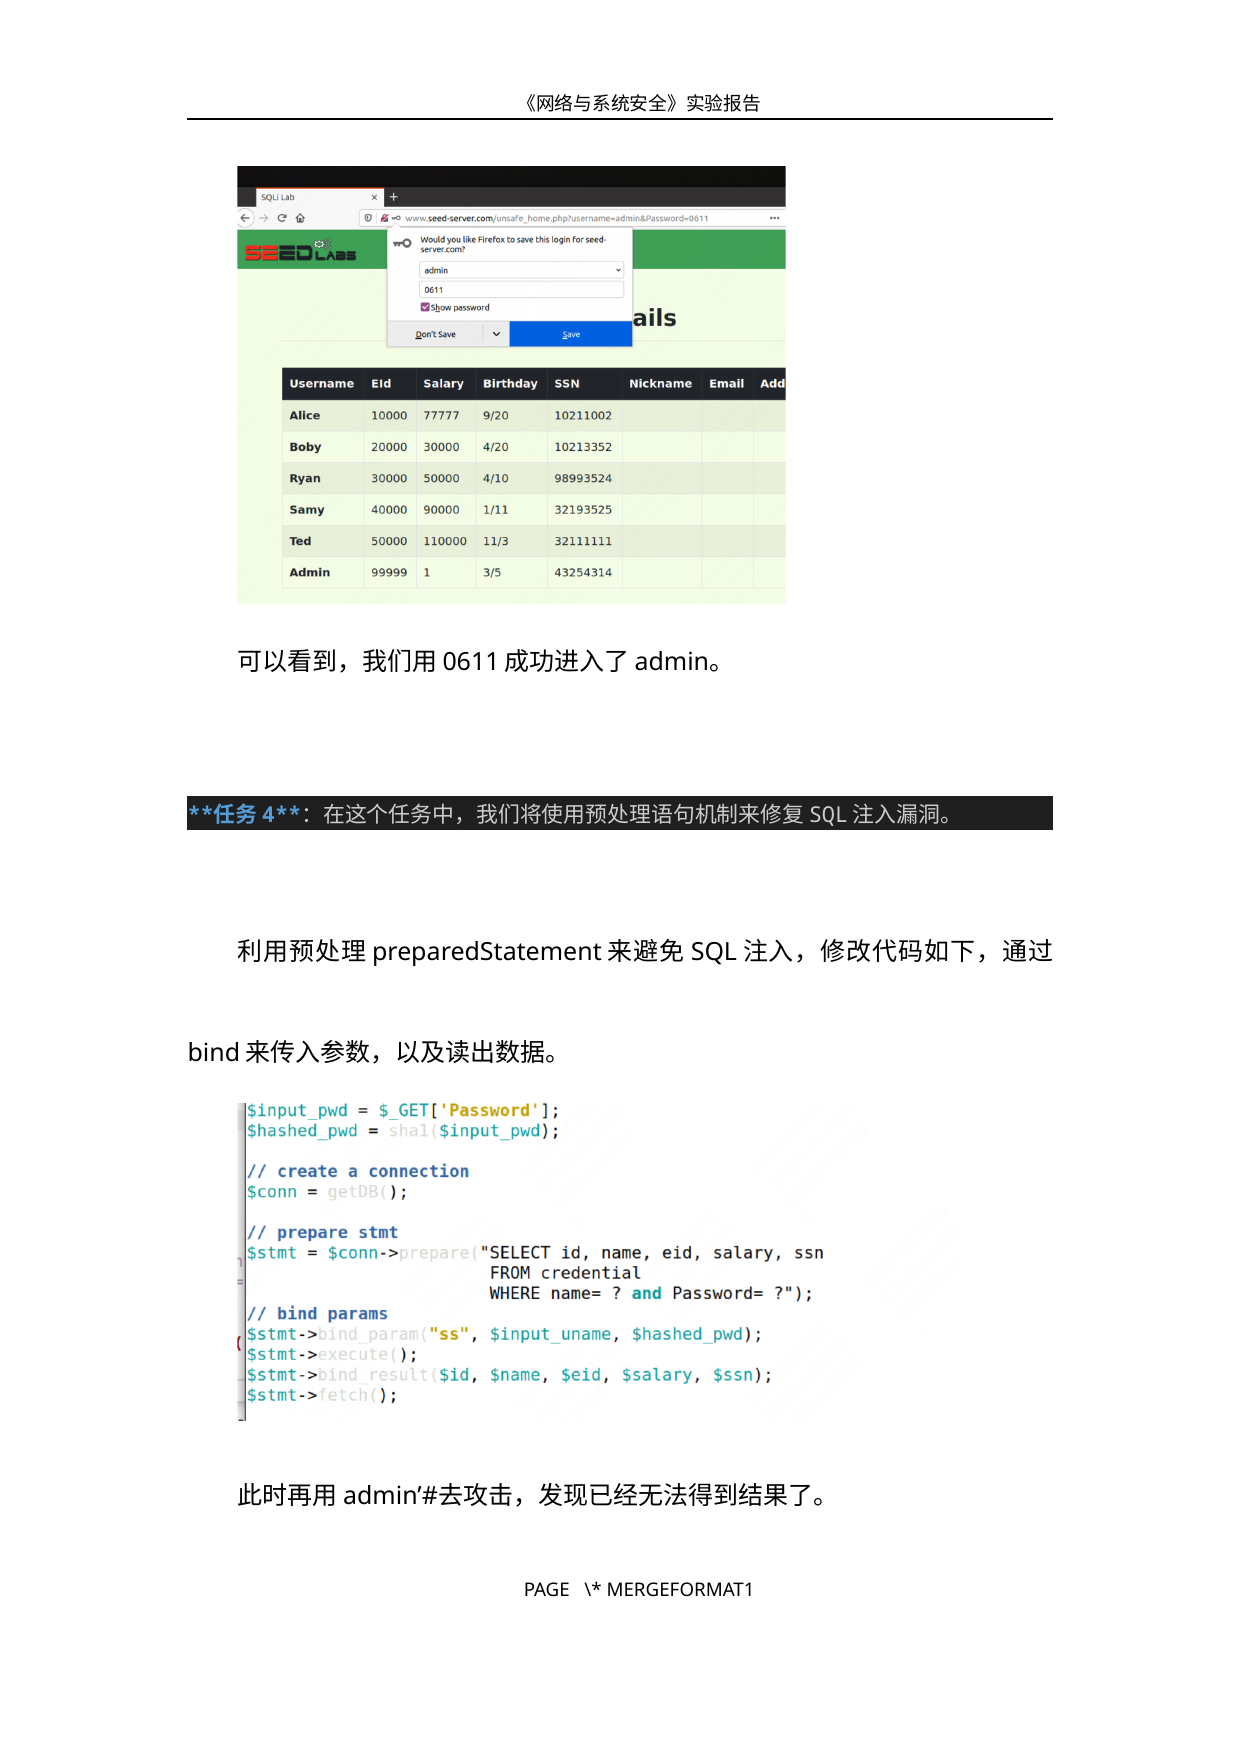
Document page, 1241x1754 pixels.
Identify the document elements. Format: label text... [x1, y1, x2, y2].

text 此时再用 admin’#去攻击，发现已经无法得到结果了。 [187, 1459, 1053, 1527]
text 可以看到，我们用0611成功进入了admin。 [187, 625, 1053, 693]
text 利用预处理preparedStatement来避免SQL注入，修改代码如下，通过bind来传入参数，以及读出数据。 [187, 915, 1053, 1085]
picture [237, 166, 786, 604]
text **任务4**：在这个任务中，我们将使用预处理语句机制来修复SQL注入漏洞。 [187, 796, 1053, 830]
picture [237, 1103, 958, 1421]
